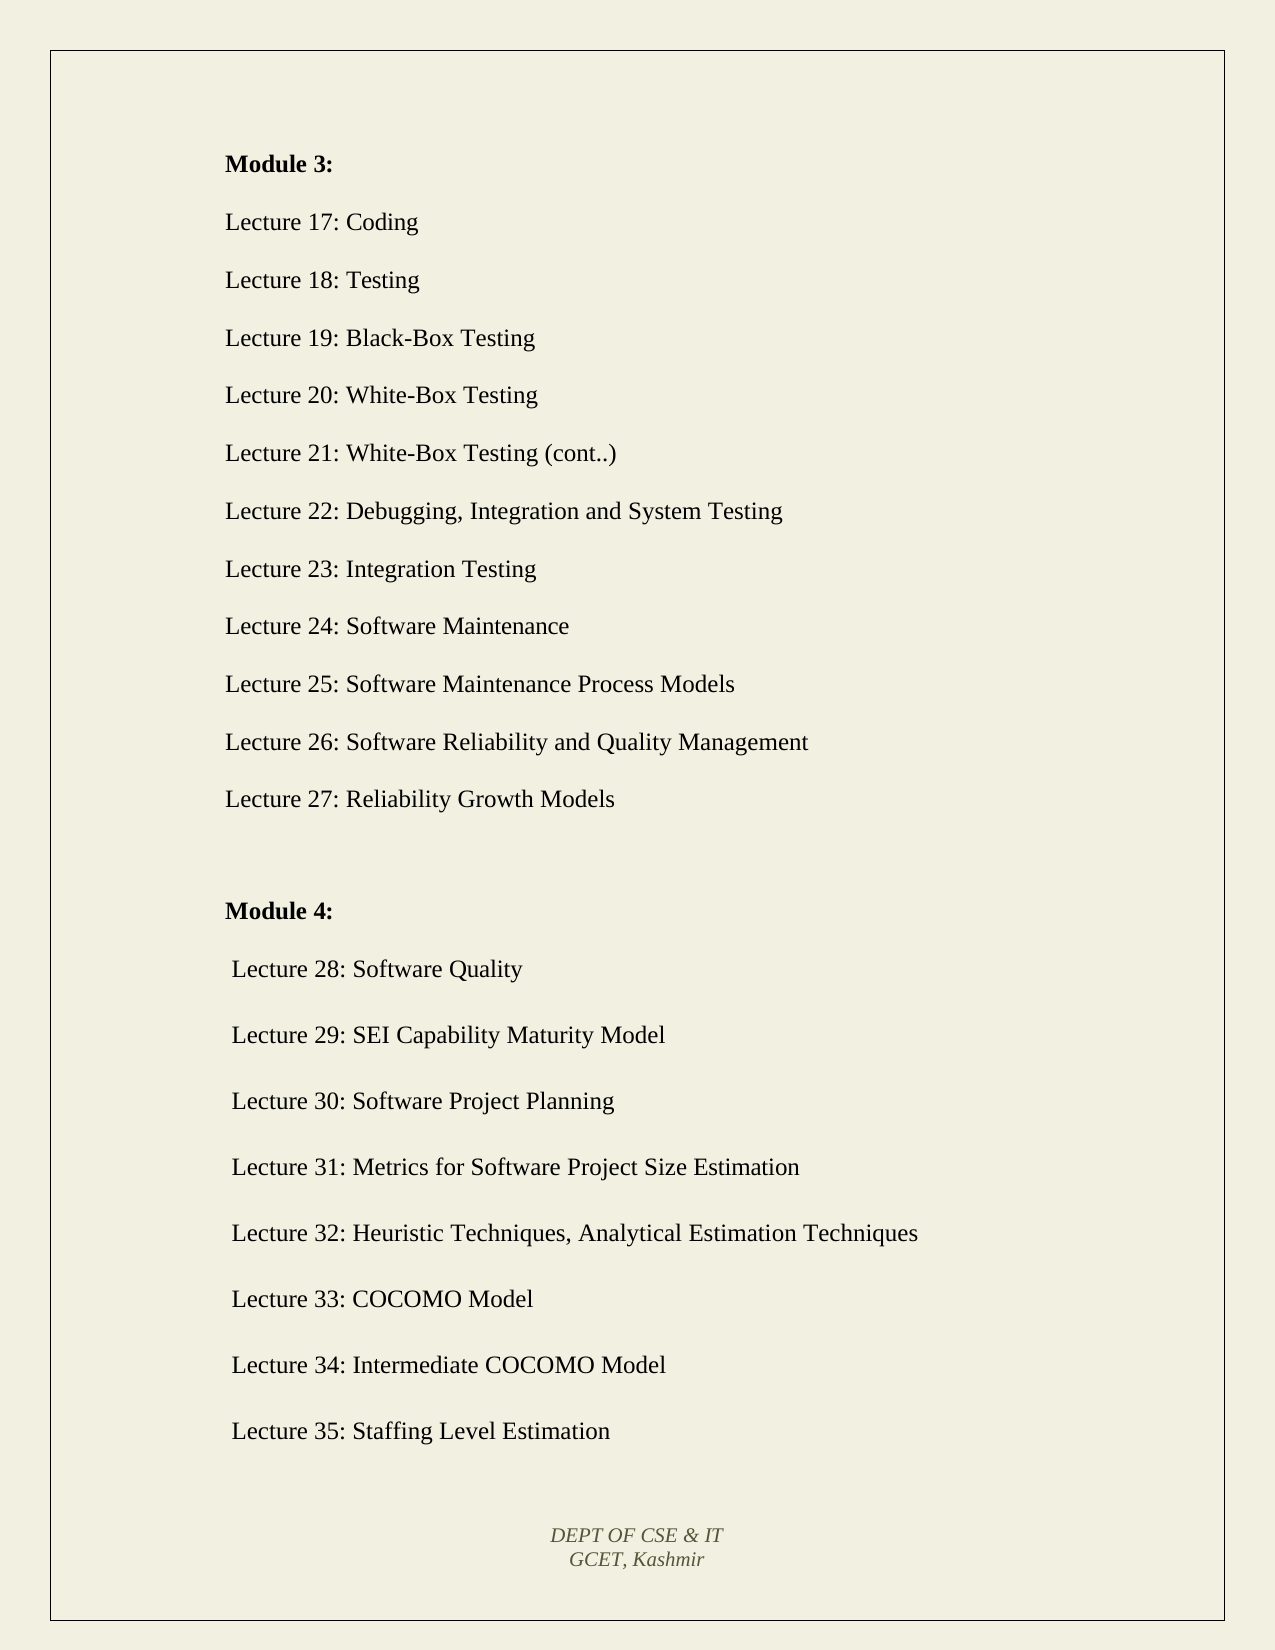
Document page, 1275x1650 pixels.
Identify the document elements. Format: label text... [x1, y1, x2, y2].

subtitle Module 4: [225, 896, 1162, 925]
text Lecture 19: Black-Box Testing Lecture 20: White-Box Testing Lecture 21: White-Box Testing (cont..) [225, 323, 617, 467]
text Lecture 18: Testing [225, 265, 1162, 294]
text Lecture 34: Intermediate COCOMO Model Lecture 35: Staffing Level Estimation [231, 1350, 721, 1445]
text Lecture 22: Debugging, Integration and System Testing Lecture 23: Integration Testing [225, 496, 809, 582]
text Lecture 25: Software Maintenance Process Models Lecture 26: Software Reliability and Quality Management Lecture 27: Reliability Growth Models [225, 669, 809, 813]
text DEPT OF CSE & IT [112, 1523, 1162, 1547]
text Lecture 29: SEI Capability Maturity Model Lecture 30: Software Project Planning [231, 1020, 721, 1115]
subtitle Module 3: [225, 149, 1162, 178]
text Lecture 24: Software Maintenance [225, 611, 1162, 640]
text Lecture 32: Heuristic Techniques, Analytical Estimation Techniques Lecture 33: COCOMO Model [231, 1218, 948, 1313]
text Lecture 31: Metrics for Software Project Size Estimation [231, 1152, 1162, 1181]
text GCET, Kashmir [113, 1547, 1162, 1571]
text Lecture 28: Software Quality [231, 954, 1162, 983]
text Lecture 17: Coding [225, 207, 1162, 236]
